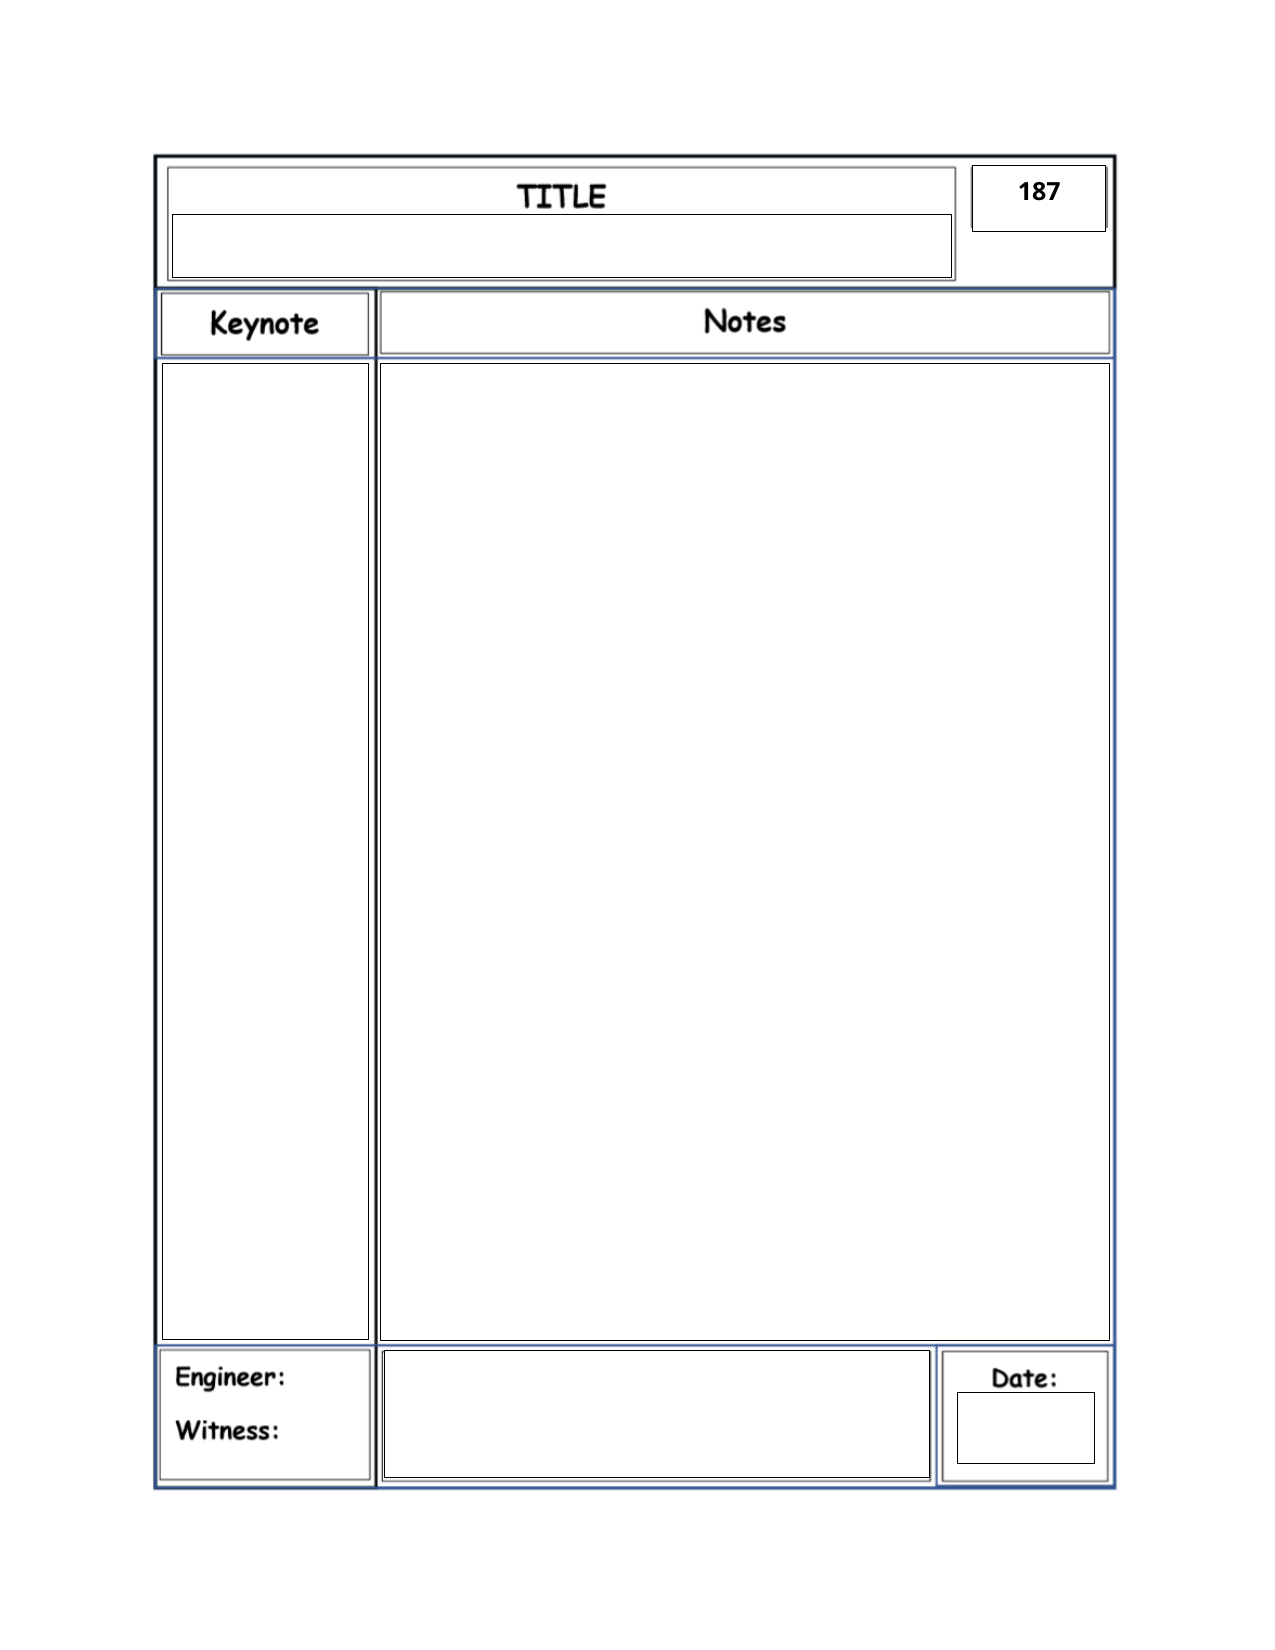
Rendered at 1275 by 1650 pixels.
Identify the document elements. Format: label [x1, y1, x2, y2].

picture [150, 150, 1133, 1501]
